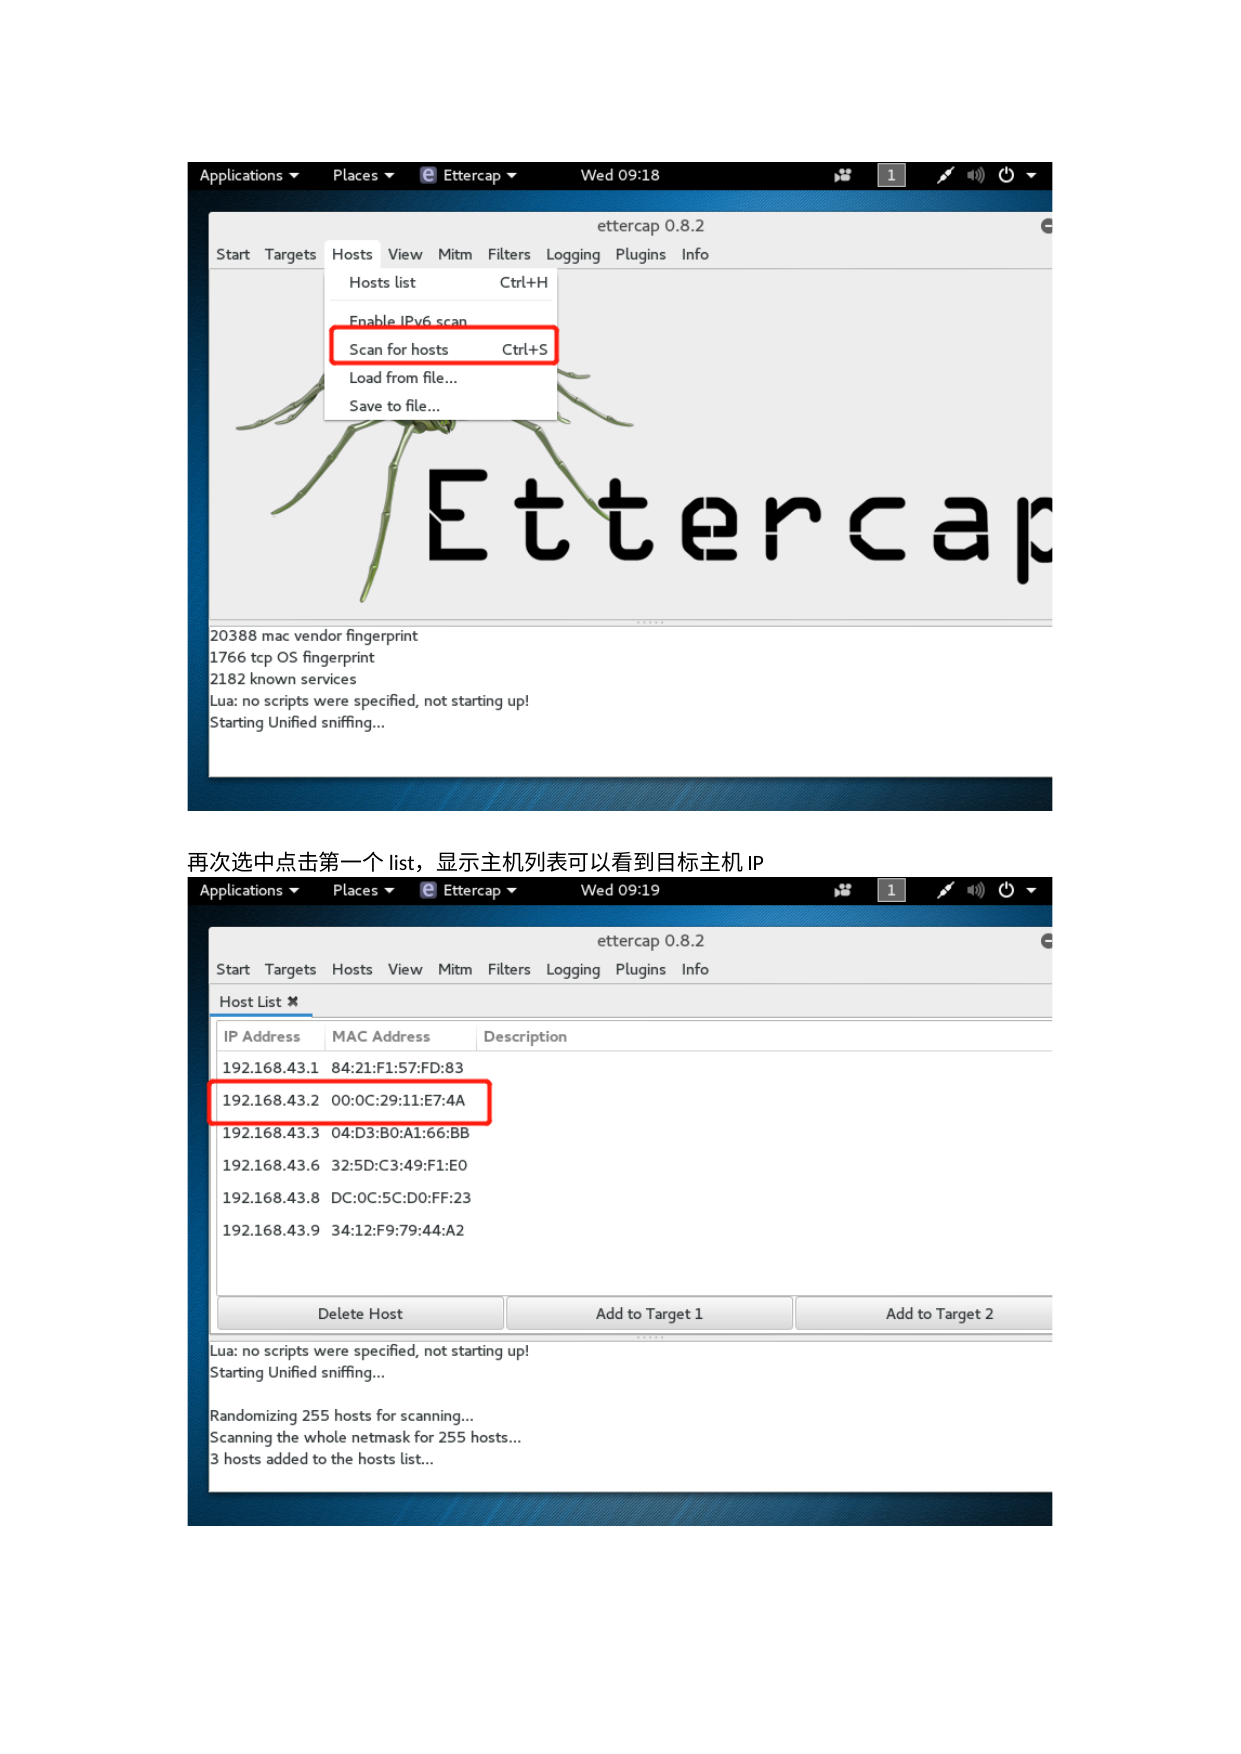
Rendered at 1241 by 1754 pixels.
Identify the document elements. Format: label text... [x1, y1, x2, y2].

picture [187, 162, 1053, 811]
picture [187, 877, 1053, 1526]
list 再次选中点击第一个list，显示主机列表可以看到目标主机IP [187, 844, 1053, 877]
